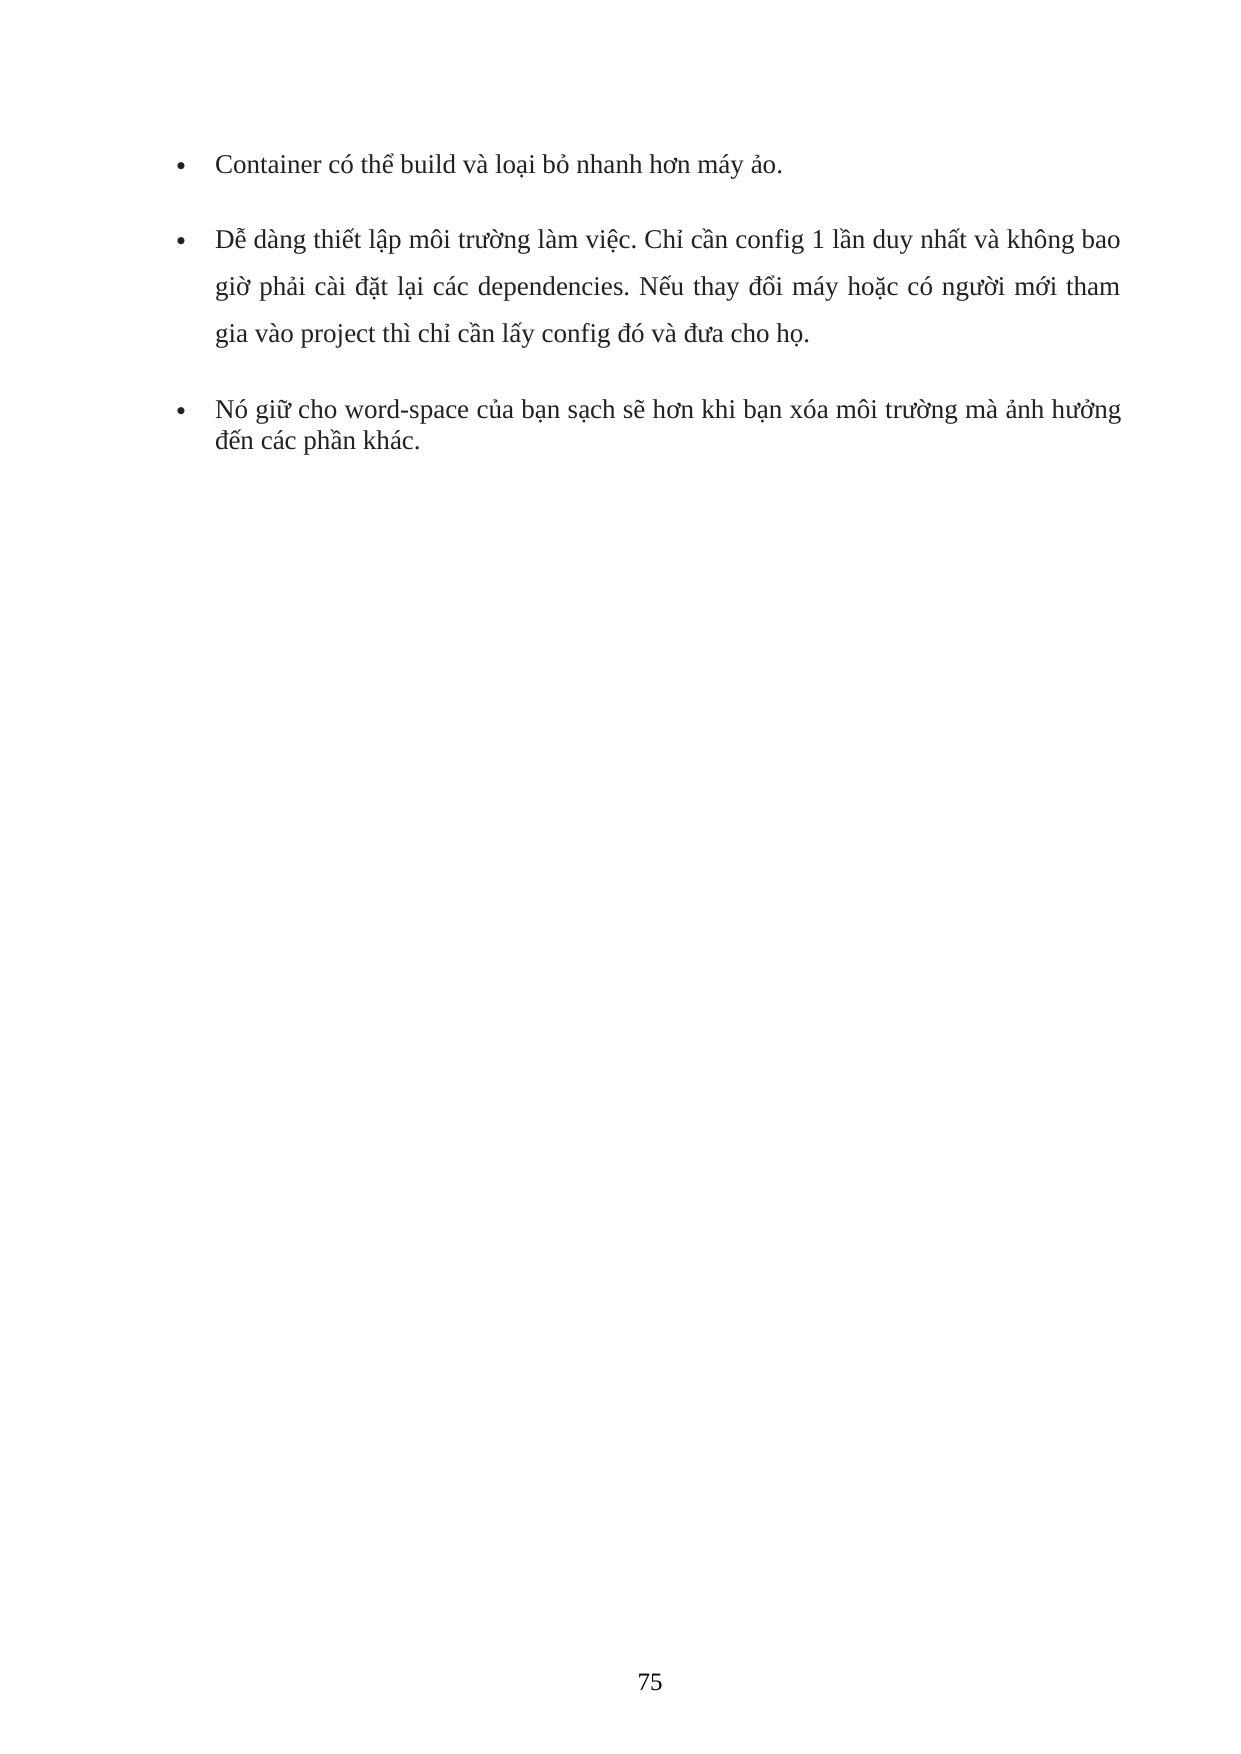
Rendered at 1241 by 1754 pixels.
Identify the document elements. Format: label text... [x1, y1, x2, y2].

list Container có thể build và loại bỏ nhanh hơn máy ảo. [177, 148, 1122, 179]
list Dễ dàng thiết lập môi trường làm việc. Chỉ cần config 1 lần duy nhất và không bao giờ phải cài đặt lại các dependencies. Nếu thay đổi máy hoặc có người mới tham gia vào project thì chỉ cần lấy config đó và đưa cho họ. [177, 223, 1122, 348]
list Nó giữ cho word-space của bạn sạch sẽ hơn khi bạn xóa môi trường mà ảnh hưởng đến các phần khác. [177, 393, 1122, 455]
